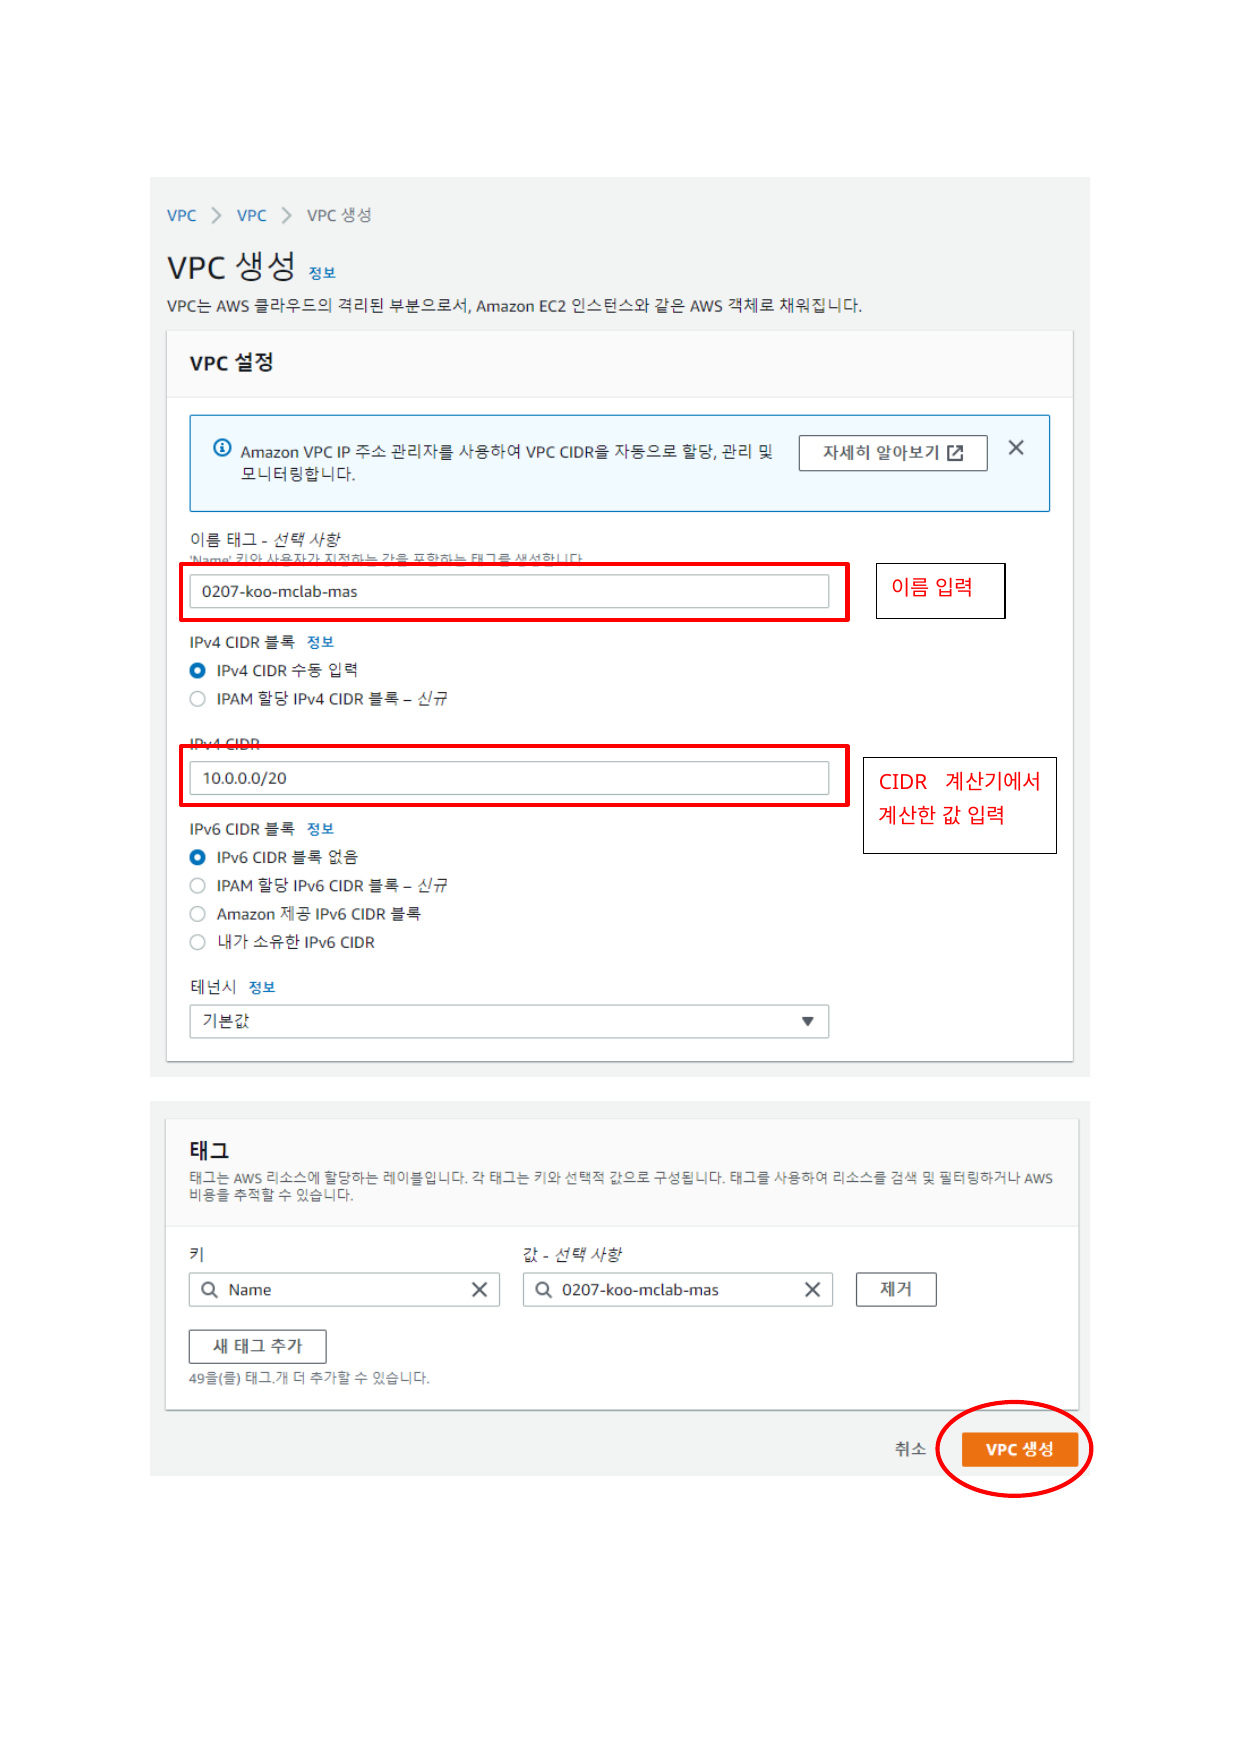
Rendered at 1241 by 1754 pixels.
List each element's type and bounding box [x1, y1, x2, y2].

picture [940, 1405, 1089, 1476]
picture [150, 177, 1091, 1077]
picture [150, 1101, 1091, 1476]
picture [1082, 1464, 1091, 1476]
